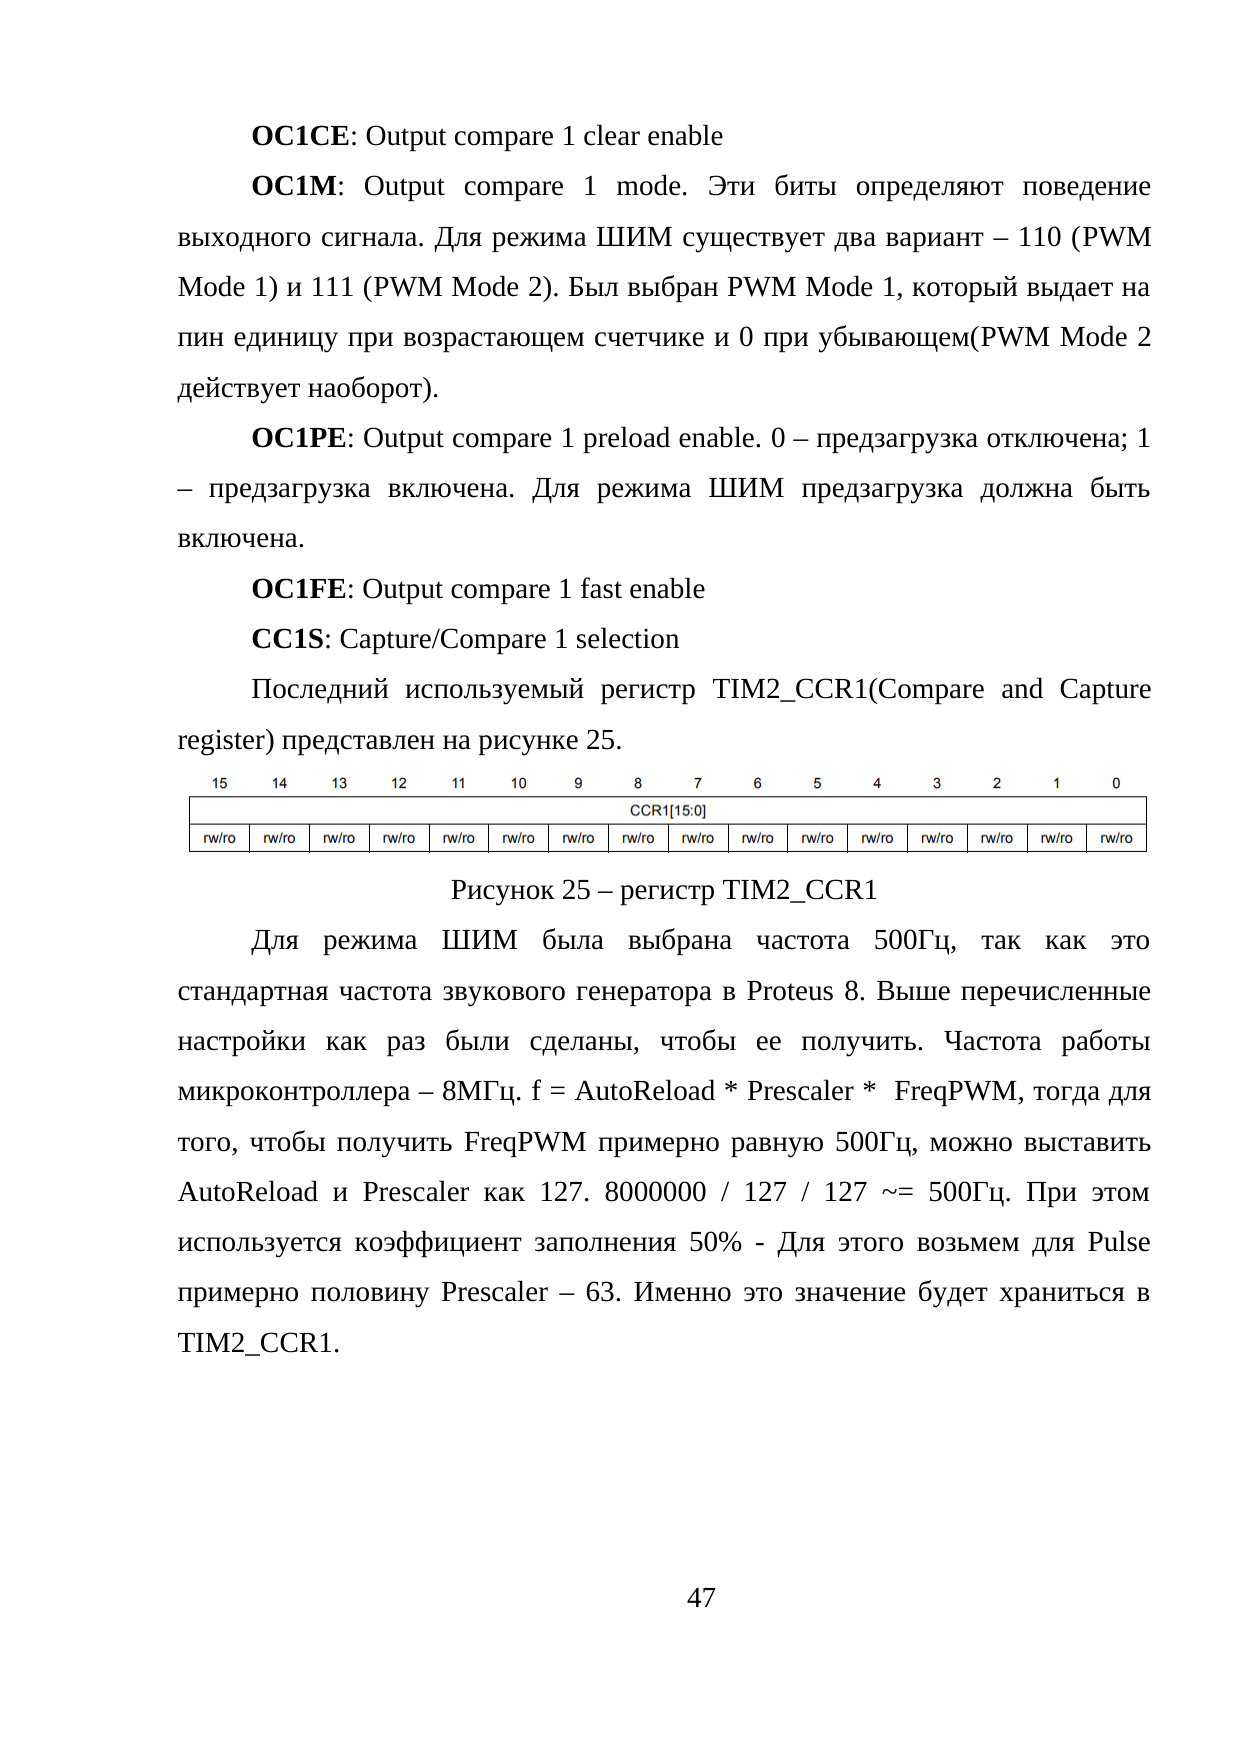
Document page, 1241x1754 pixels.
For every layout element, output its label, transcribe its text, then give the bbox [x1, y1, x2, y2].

text CC1S: Capture/Compare 1 selection [177, 621, 1152, 655]
text OC1CE: Output compare 1 clear enable [177, 118, 1152, 152]
text Последний используемый регистр TIM2_CCR1(Compare and Capture register) представлен на рисунке 25. [177, 672, 1152, 755]
text Рисунок 25 – регистр TIM2_CCR1 [177, 872, 1152, 906]
text Для режима ШИМ была выбрана частота 500Гц, так как это стандартная частота звукового генератора в Proteus 8. Выше перечисленные настройки как раз были сделаны, чтобы ее получить. Частота работы микроконтроллера – 8МГц. f = AutoReload * Prescaler * FreqPWM, тогда для того, чтобы получить FreqPWM примерно равную 500Гц, можно выставить AutoReload и Prescaler как 127. 8000000 / 127 / 127 ~= 500Гц. При этом используется коэффициент заполнения 50% - Для этого возьмем для Pulse примерно половину Prescaler – 63. Именно это значение будет храниться в TIM2_CCR1. [177, 922, 1152, 1358]
text OC1FE: Output compare 1 fast enable [177, 571, 1152, 604]
text OC1PE: Output compare 1 preload enable. 0 – предзагрузка отключена; 1 – предзагрузка включена. Для режима ШИМ предзагрузка должна быть включена. [177, 420, 1152, 554]
text OC1M: Output compare 1 mode. Эти биты определяют поведение выходного сигнала. Для режима ШИМ существует два вариант – 110 (PWM Mode 1) и 111 (PWM Mode 2). Был выбран PWM Mode 1, который выдает на пин единицу при возрастающем счетчике и 0 при убывающем(PWM Mode 2 действует наоборот). [177, 168, 1152, 403]
picture [177, 772, 1152, 856]
